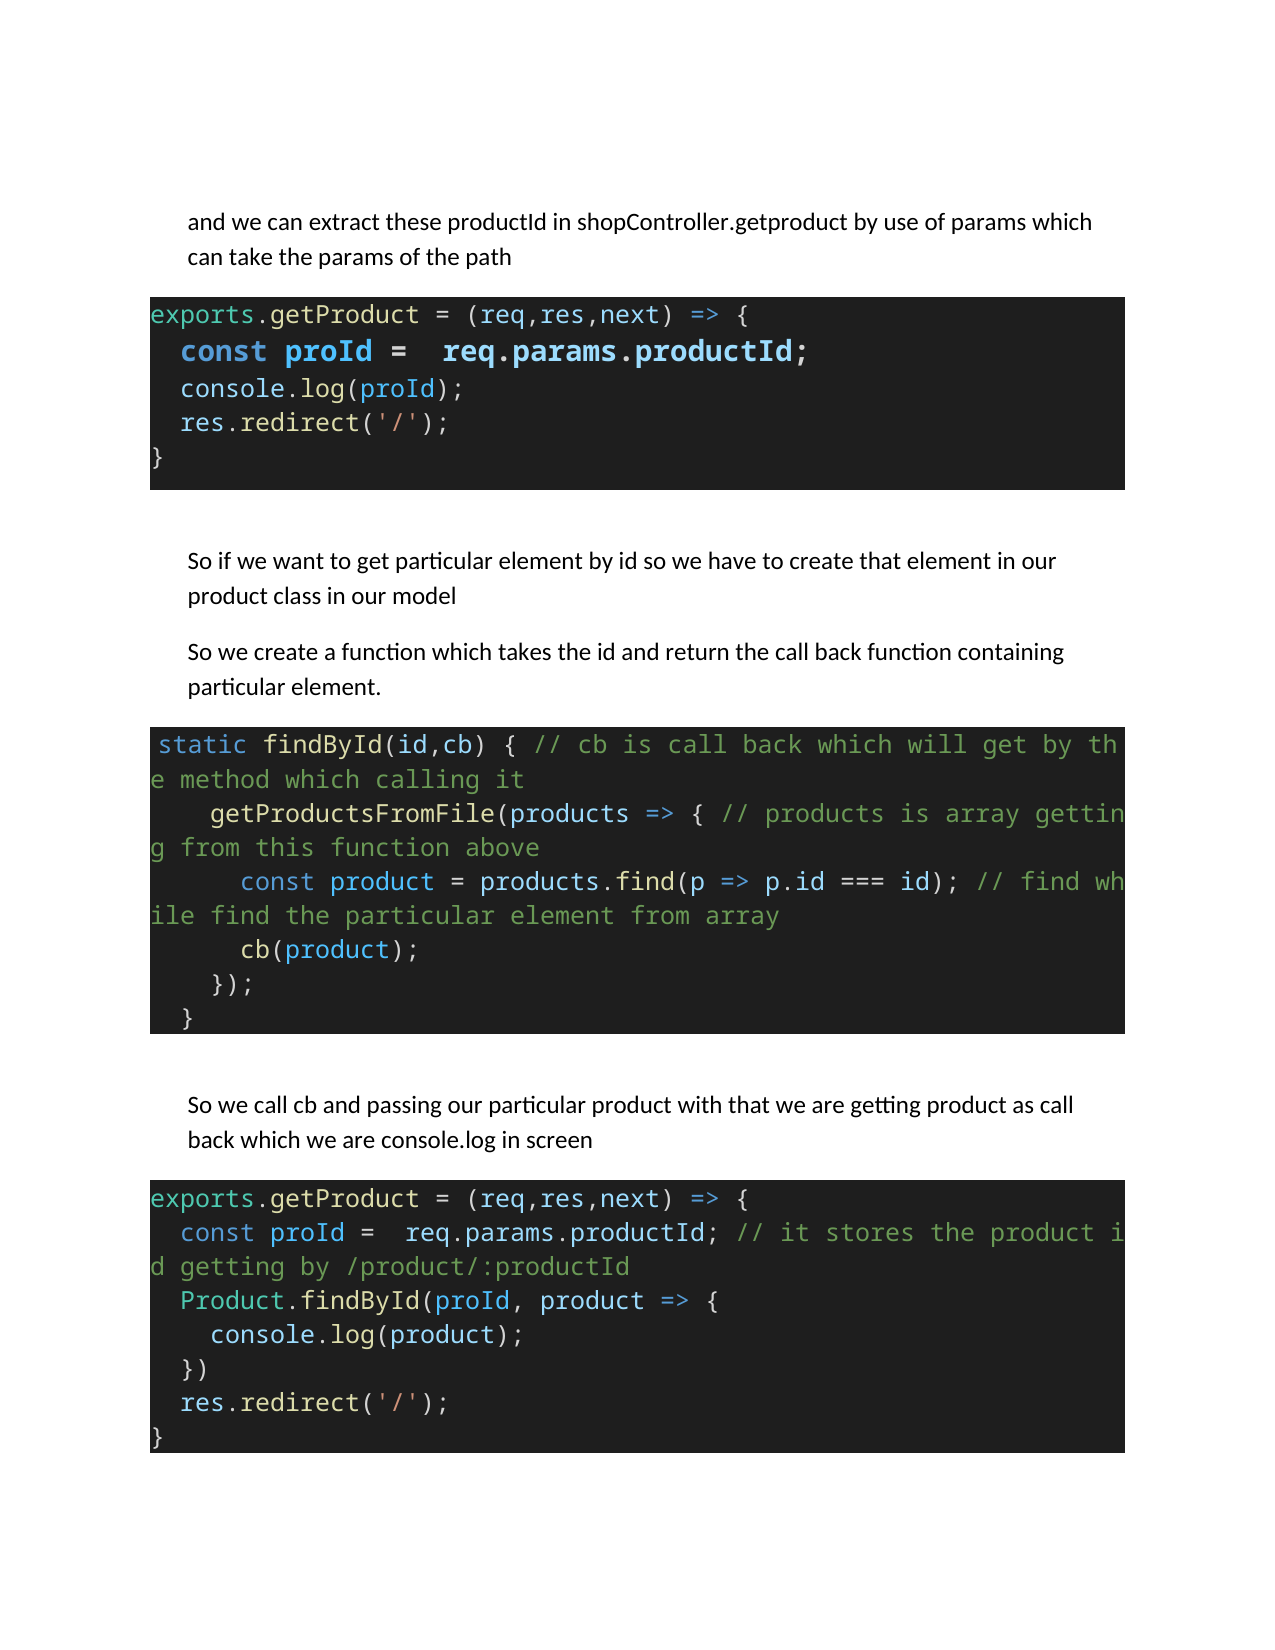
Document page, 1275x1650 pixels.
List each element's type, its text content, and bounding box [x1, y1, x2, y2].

text }); [150, 966, 1125, 1000]
text console.log(product); [150, 1317, 1125, 1351]
text res.redirect('/'); [150, 1385, 1125, 1419]
text console.log(proId); [150, 370, 1125, 404]
text Product.findById(proId, product => { [150, 1283, 1125, 1317]
text const proId = req.params.productId; [150, 331, 1125, 370]
text getProductsFromFile(products => { // products is array getting from this function above [150, 795, 1125, 863]
text }) [150, 1351, 1125, 1385]
text and we can extract these productId in shopController.getproduct by use of params which can take the params of the path [187, 206, 1125, 271]
text So we create a function which takes the id and return the call back function containing particular element. [187, 636, 1125, 702]
text exports.getProduct = (req,res,next) => { [150, 297, 1125, 331]
text So if we want to get particular element by id so we have to create that element in our product class in our model [187, 546, 1125, 611]
text res.redirect('/'); [150, 404, 1125, 438]
text exports.getProduct = (req,res,next) => { [150, 1180, 1125, 1214]
text static findById(id,cb) { // cb is call back which will get by the method which calling it [150, 727, 1125, 795]
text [150, 1214, 1125, 1283]
text } [150, 1419, 1125, 1453]
text const product = products.find(p => p.id === id); // find while find the particular element from array [150, 863, 1125, 932]
text So we call cb and passing our particular product with that we are getting product as call back which we are console.log in screen [187, 1089, 1125, 1155]
text } [150, 1000, 1125, 1034]
text cb(product); [150, 932, 1125, 966]
text } [150, 438, 1125, 473]
